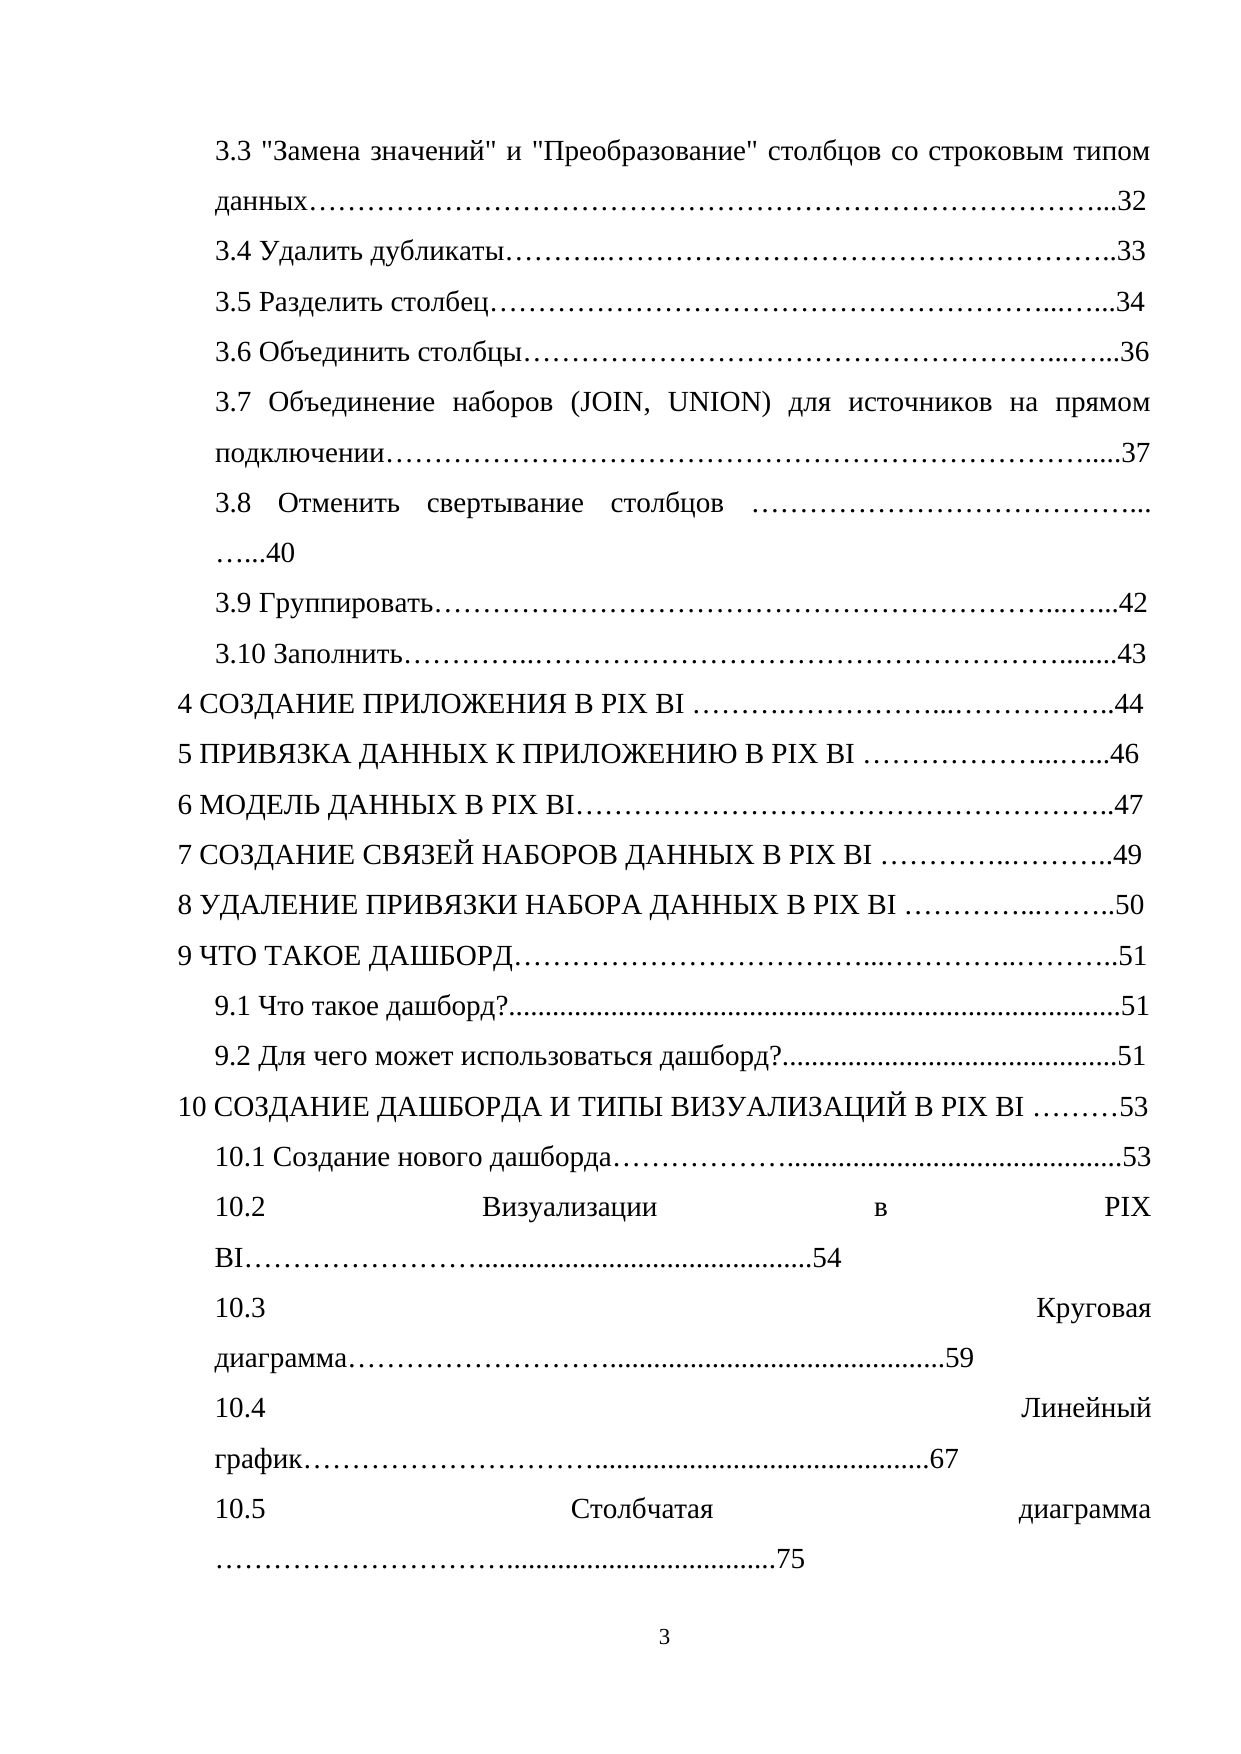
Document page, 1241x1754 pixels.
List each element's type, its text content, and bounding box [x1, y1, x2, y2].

text 10.2 Визуализации в PIX BI……………………..............................................54 [214, 1189, 1152, 1273]
text 5 ПРИВЯЗКА ДАННЫХ К ПРИЛОЖЕНИЮ В PIX BI ………………...…...46 [177, 737, 1152, 770]
text 10 СОЗДАНИЕ ДАШБОРДА И ТИПЫ ВИЗУАЛИЗАЦИЙ В PIX BI ………53 [177, 1089, 1152, 1122]
text 3.6 Объединить столбцы………………………………………………...…...36 [215, 334, 1152, 368]
text 7 СОЗДАНИЕ СВЯЗЕЙ НАБОРОВ ДАННЫХ В PIX BI …………..………..49 [177, 837, 1152, 871]
text 6 МОДЕЛЬ ДАННЫХ В PIX BI………………………………………………..47 [177, 787, 1152, 820]
text 3.5 Разделить столбец…………………………………………………...…...34 [215, 284, 1152, 317]
text 3.4 Удалить дубликаты………..……………………………………………..33 [215, 233, 1152, 267]
text 9 ЧТО ТАКОЕ ДАШБОРД………………………………...…………..………..51 [177, 938, 1152, 971]
text 10.1 Создание нового дашборда………………..............................................53 [214, 1139, 1152, 1173]
text 3.8 Отменить свертывание столбцов …………………………………...…...40 [215, 485, 1152, 569]
text 8 УДАЛЕНИЕ ПРИВЯЗКИ НАБОРА ДАННЫХ В PIX BI …………...……..50 [177, 887, 1152, 921]
text 3.9 Группировать………………………………………………………...…...42 [215, 586, 1152, 619]
text 10.3 Круговая диаграмма………………………..............................................59 [214, 1290, 1152, 1374]
text 3.3 "Замена значений" и "Преобразование" столбцов со строковым типом данных………………………………………………………………………...32 [215, 133, 1152, 217]
text 3.7 Объединение наборов (JOIN, UNION) для источников на прямом подключении……………………………………………………………….....37 [215, 384, 1152, 468]
text 9.2 Для чего может использоваться дашборд?..............................................51 [214, 1038, 1152, 1072]
text 4 СОЗДАНИЕ ПРИЛОЖЕНИЯ В PIX BI ……….……………...……………..44 [177, 686, 1152, 720]
text 9.1 Что такое дашборд?....................................................................................51 [214, 988, 1152, 1022]
text 10.4 Линейный график…………………………..............................................67 [214, 1391, 1152, 1474]
text 3.10 Заполнить…………..………………………………………………........43 [215, 636, 1152, 669]
text 10.5 Столбчатая диаграмма ………………………….....................................75 [214, 1491, 1152, 1575]
